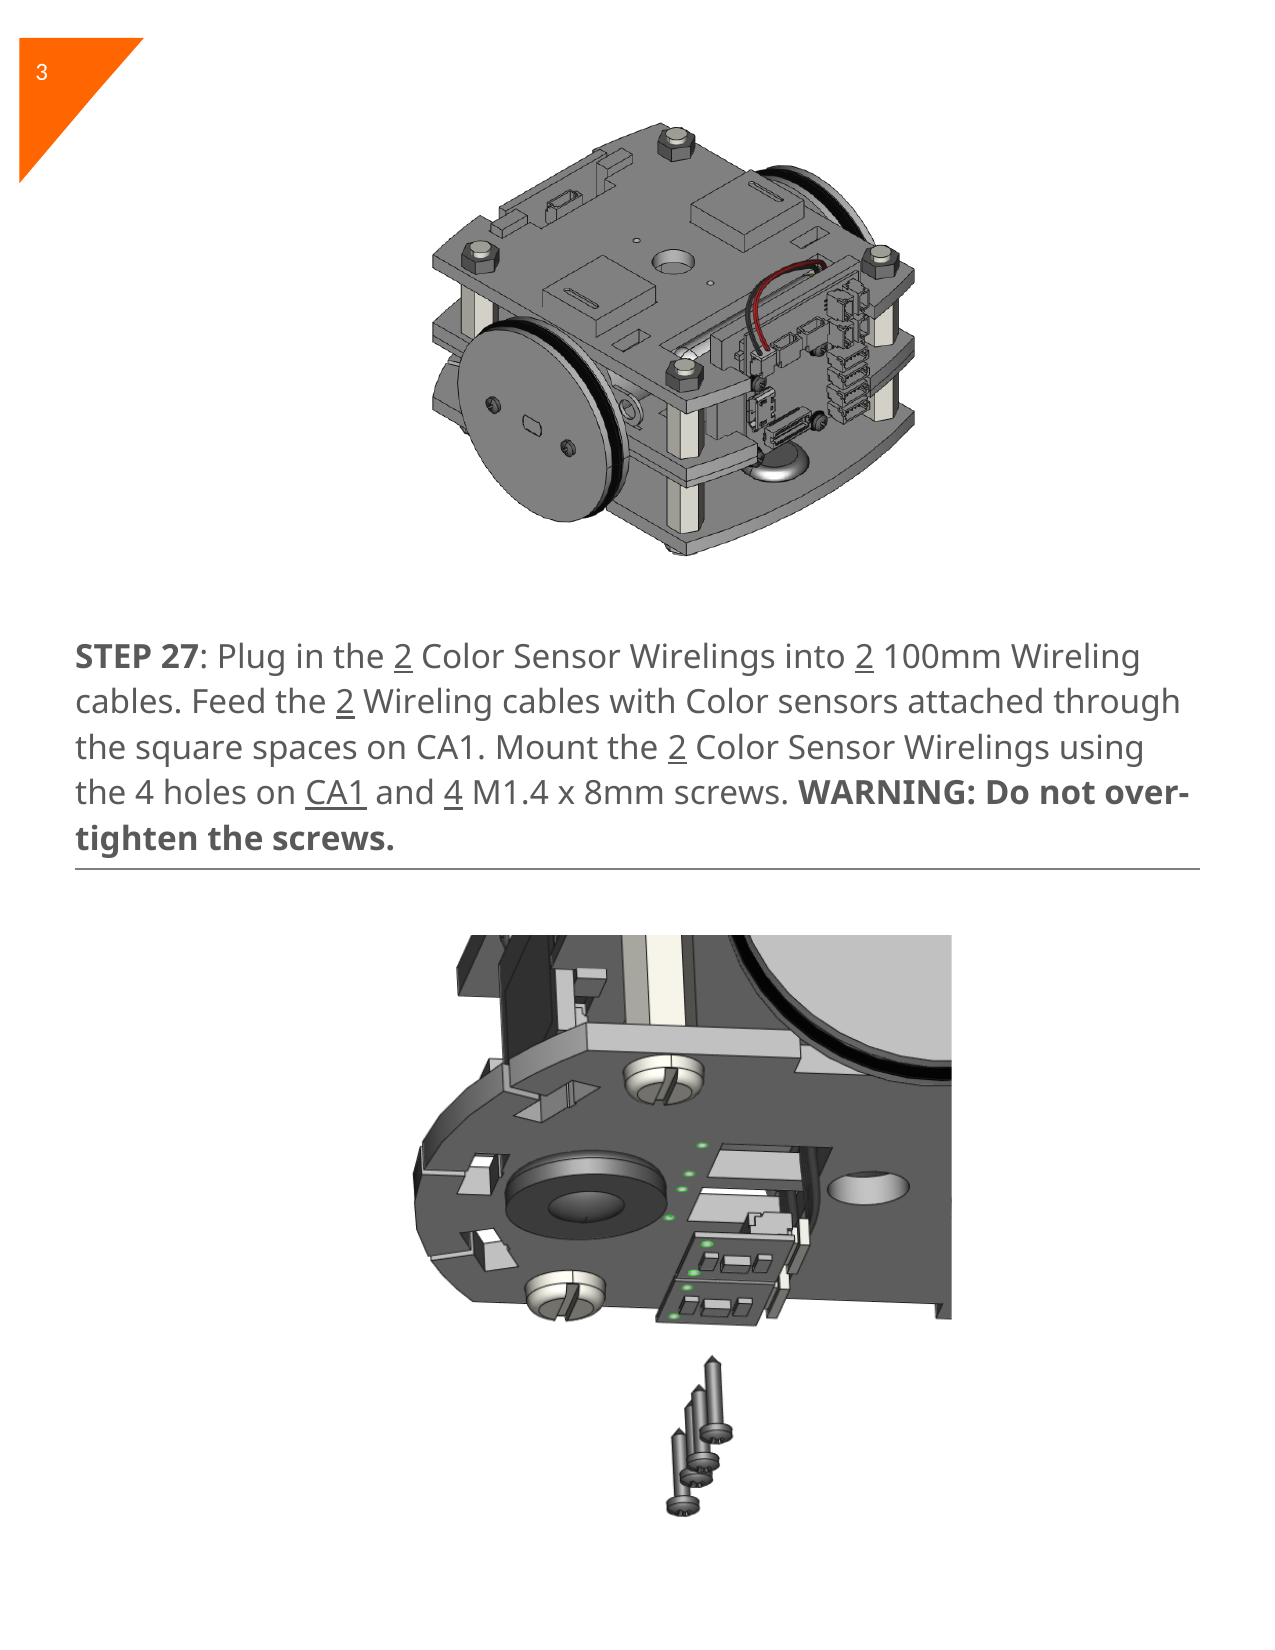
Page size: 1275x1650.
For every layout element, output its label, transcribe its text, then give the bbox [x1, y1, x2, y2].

picture [398, 935, 952, 1529]
text STEP 27: Plug in the 2 Color Sensor Wirelings into 2 100mm Wireling cables. Feed the 2 Wireling cables with Color sensors attached through the square spaces on CA1. Mount the 2 Color Sensor Wirelings using the 4 holes on CA1 and 4 M1.4 x 8mm screws. WARNING: Do not over-tighten the screws. [75, 633, 1200, 868]
picture [419, 103, 931, 569]
